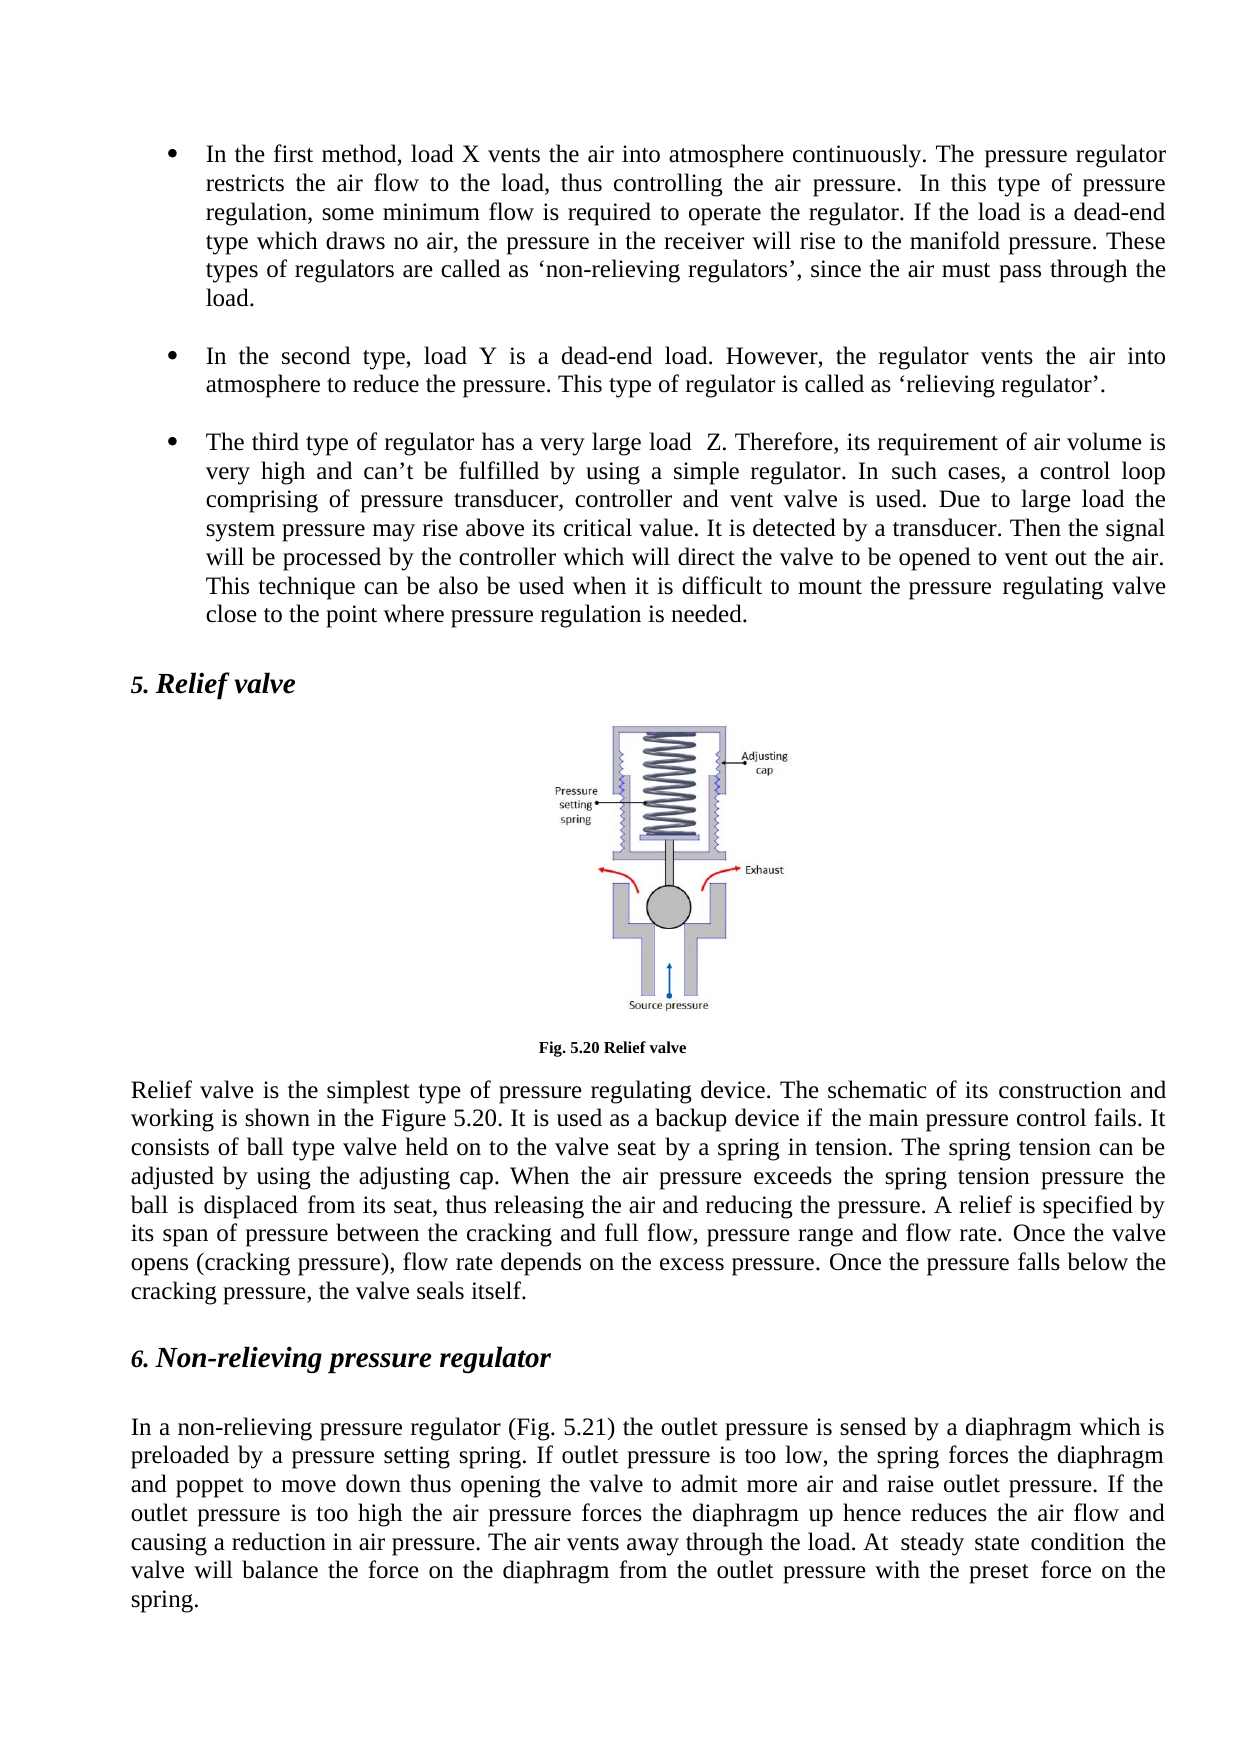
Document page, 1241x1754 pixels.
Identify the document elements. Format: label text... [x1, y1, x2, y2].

list The third type of regulator has a very large load Z. Therefore, its requirement of air volume is very high and can’t be fulfilled by using a simple regulator. In such cases, a control loop comprising of pressure transducer, controller and vent valve is used. Due to large load the system pressure may rise above its critical value. It is detected by a transducer. Then the signal will be processed by the controller which will direct the valve to be opened to vent out the air. This technique can be also be used when it is difficult to mount the pressure regulating valve close to the point where pressure regulation is needed. [168, 427, 1166, 628]
list In the first method, load X vents the air into atmosphere continuously. The pressure regulator restricts the air flow to the load, thus controlling the air pressure. In this type of pressure regulation, some minimum flow is required to operate the regulator. If the load is a dead-end type which draws no air, the pressure in the receiver will rise to the manifold pressure. These types of regulators are called as ‘non-relieving regulators’, since the air must pass through the load. [168, 139, 1166, 312]
text Fig. 5.20 Relief valve [316, 1038, 909, 1057]
text In a non-relieving pressure regulator (Fig. 5.21) the outlet pressure is sensed by a diaphragm which is preloaded by a pressure setting spring. If outlet pressure is too low, the spring forces the diaphragm and poppet to move down thus opening the valve to admit more air and raise outlet pressure. If the outlet pressure is too high the air pressure forces the diaphragm up hence reduces the air flow and causing a reduction in air pressure. The air vents away through the load. At steady state condition the valve will balance the force on the diaphragm from the outlet pressure with the preset force on the spring. [131, 1412, 1166, 1613]
picture [552, 719, 792, 1013]
list Relief valve [131, 666, 1225, 700]
list In the second type, load Y is a dead-end load. However, the regulator vents the air into atmosphere to reduce the pressure. This type of regulator is called as ‘relieving regulator’. [168, 341, 1166, 398]
text Relief valve is the simplest type of pressure regulating device. The schematic of its construction and working is shown in the Figure 5.20. It is used as a backup device if the main pressure control fails. It consists of ball type valve held on to the valve seat by a spring in tension. The spring tension can be adjusted by using the adjusting cap. When the air pressure exceeds the spring tension pressure the ball is displaced from its seat, thus releasing the air and reducing the pressure. A relief is specified by its span of pressure between the cracking and full flow, pressure range and flow rate. Once the valve opens (cracking pressure), flow rate depends on the excess pressure. Once the pressure falls below the cracking pressure, the valve seals itself. [131, 1075, 1166, 1305]
list Non-relieving pressure regulator [131, 1340, 1225, 1374]
